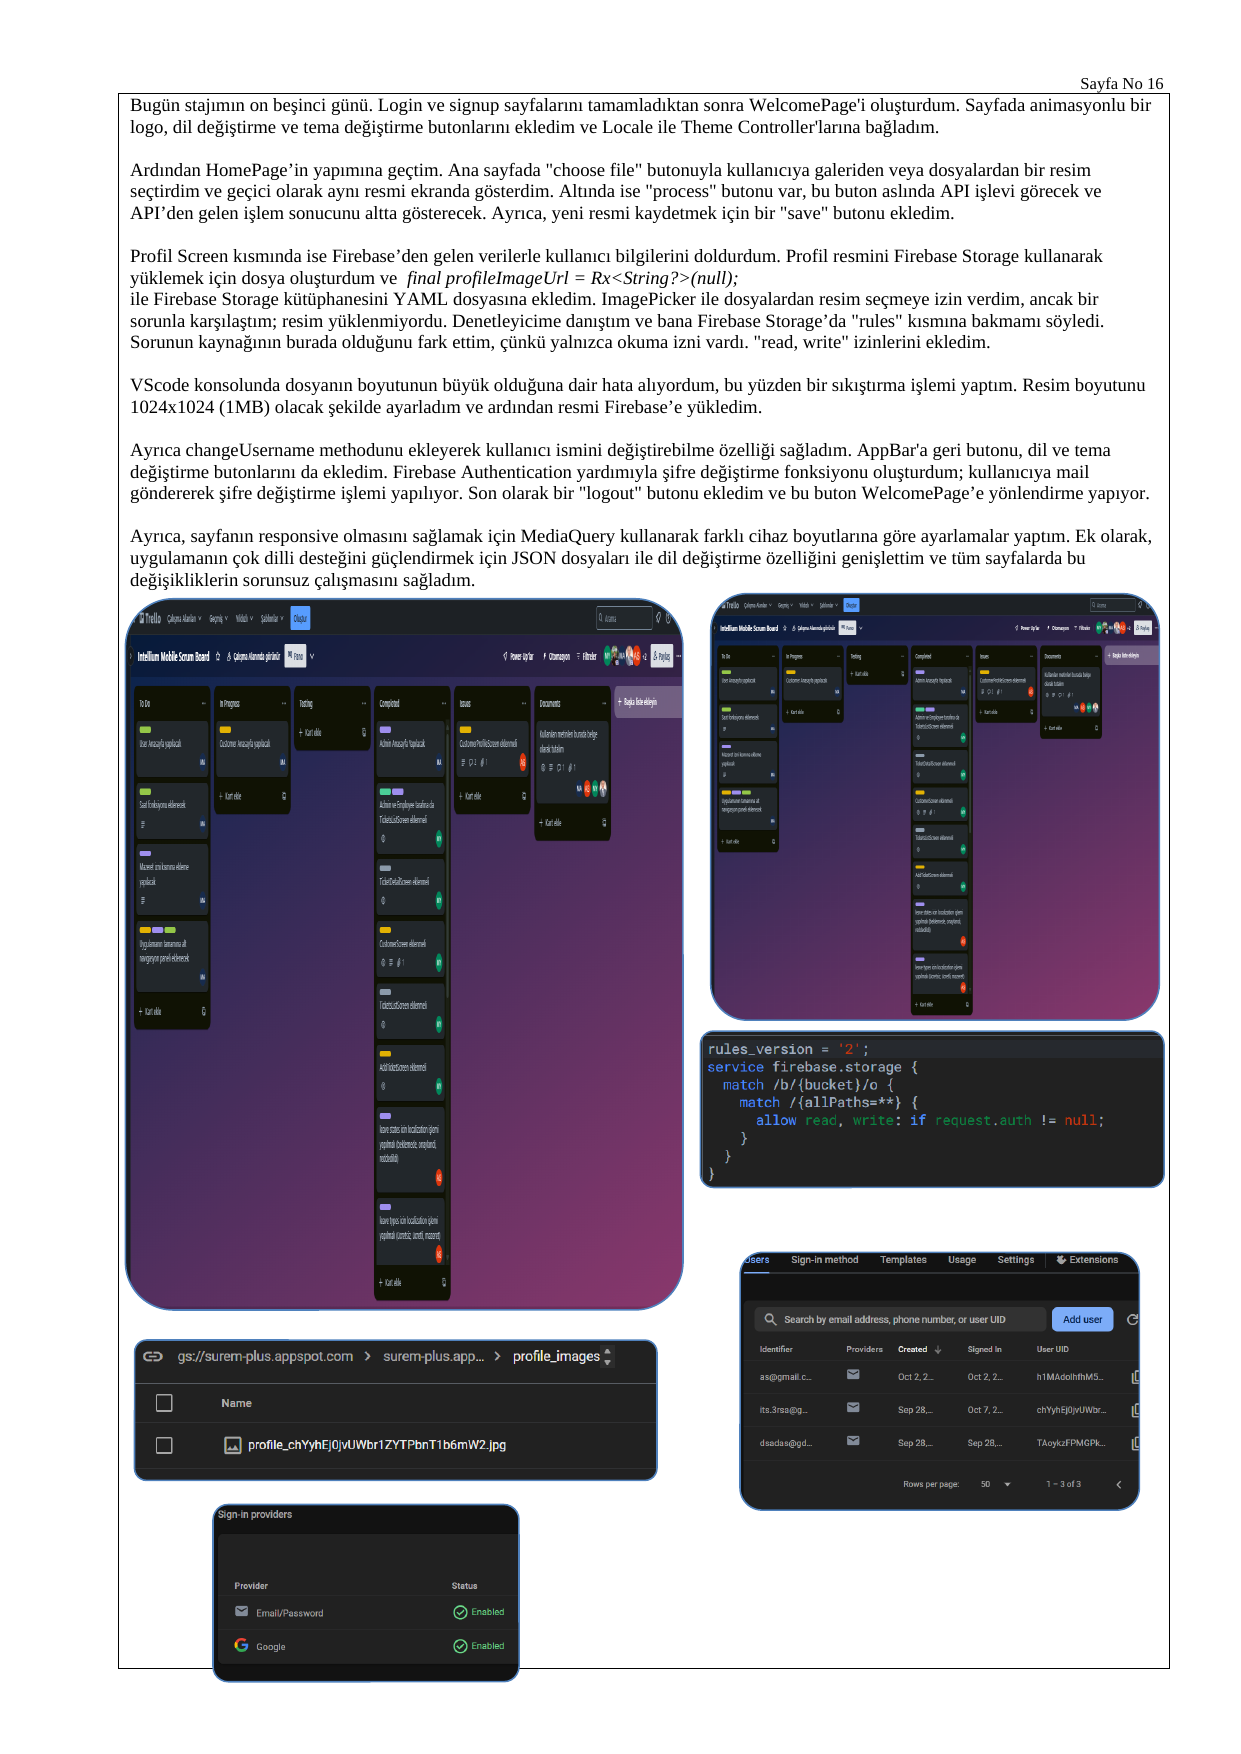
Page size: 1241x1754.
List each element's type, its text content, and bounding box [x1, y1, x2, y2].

text Sayfa No 16 [118, 74, 1163, 93]
picture [214, 1506, 518, 1680]
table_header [119, 94, 1169, 1668]
picture [741, 1254, 1138, 1509]
picture [702, 1032, 1163, 1186]
picture [136, 1341, 656, 1479]
